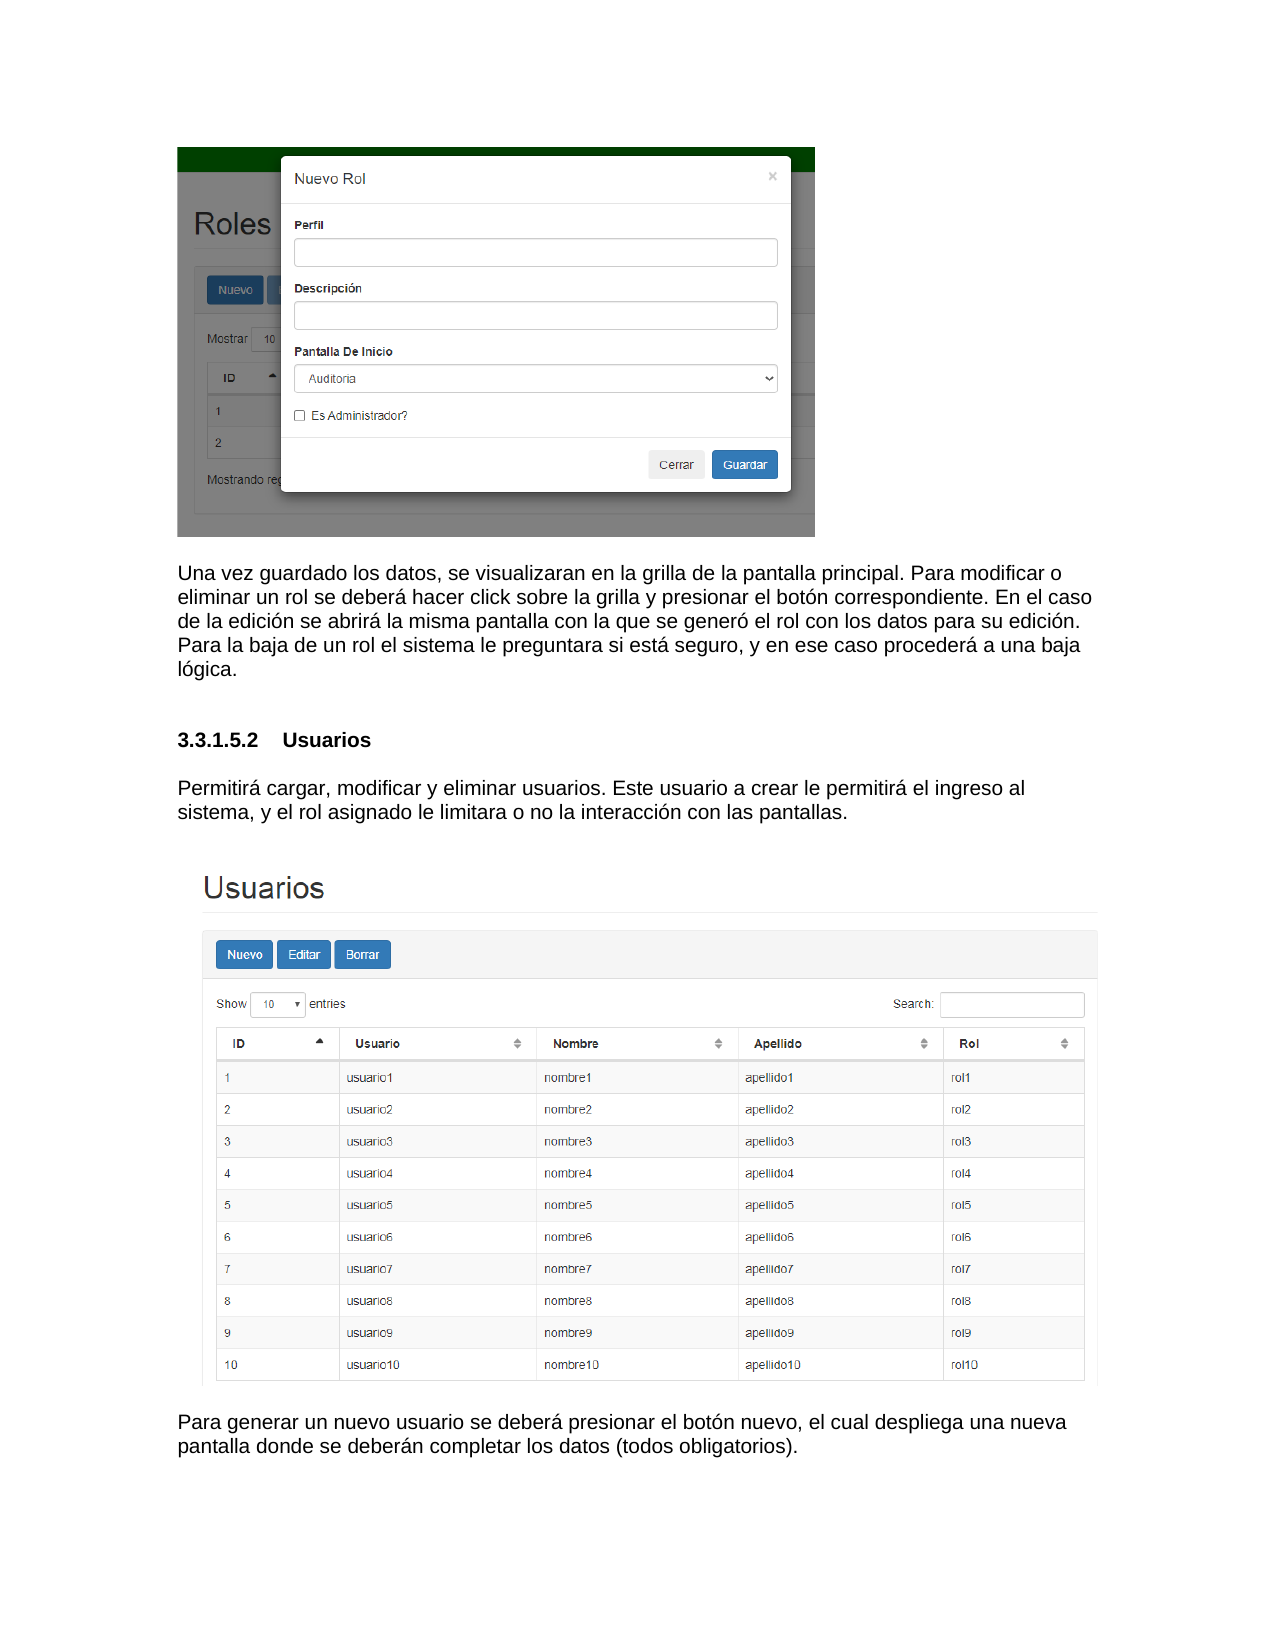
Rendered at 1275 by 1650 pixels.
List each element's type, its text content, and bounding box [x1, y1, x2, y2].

picture [177, 848, 1098, 1386]
text Permitirá cargar, modificar y eliminar usuarios. Este usuario a crear le permitirá el ingreso al sistema, y el rol asignado le limitara o no la interacción con las pantallas. [177, 776, 1098, 824]
subtitle Usuarios [177, 728, 1098, 752]
text Para generar un nuevo usuario se deberá presionar el botón nuevo, el cual despliega una nueva pantalla donde se deberán completar los datos (todos obligatorios). [177, 1409, 1098, 1457]
picture [177, 147, 815, 537]
text Una vez guardado los datos, se visualizaran en la grilla de la pantalla principal. Para modificar o eliminar un rol se deberá hacer click sobre la grilla y presionar el botón correspondiente. En el caso de la edición se abrirá la misma pantalla con la que se generó el rol con los datos para su edición. Para la baja de un rol el sistema le preguntara si está seguro, y en ese caso procederá a una baja lógica. [177, 561, 1098, 680]
